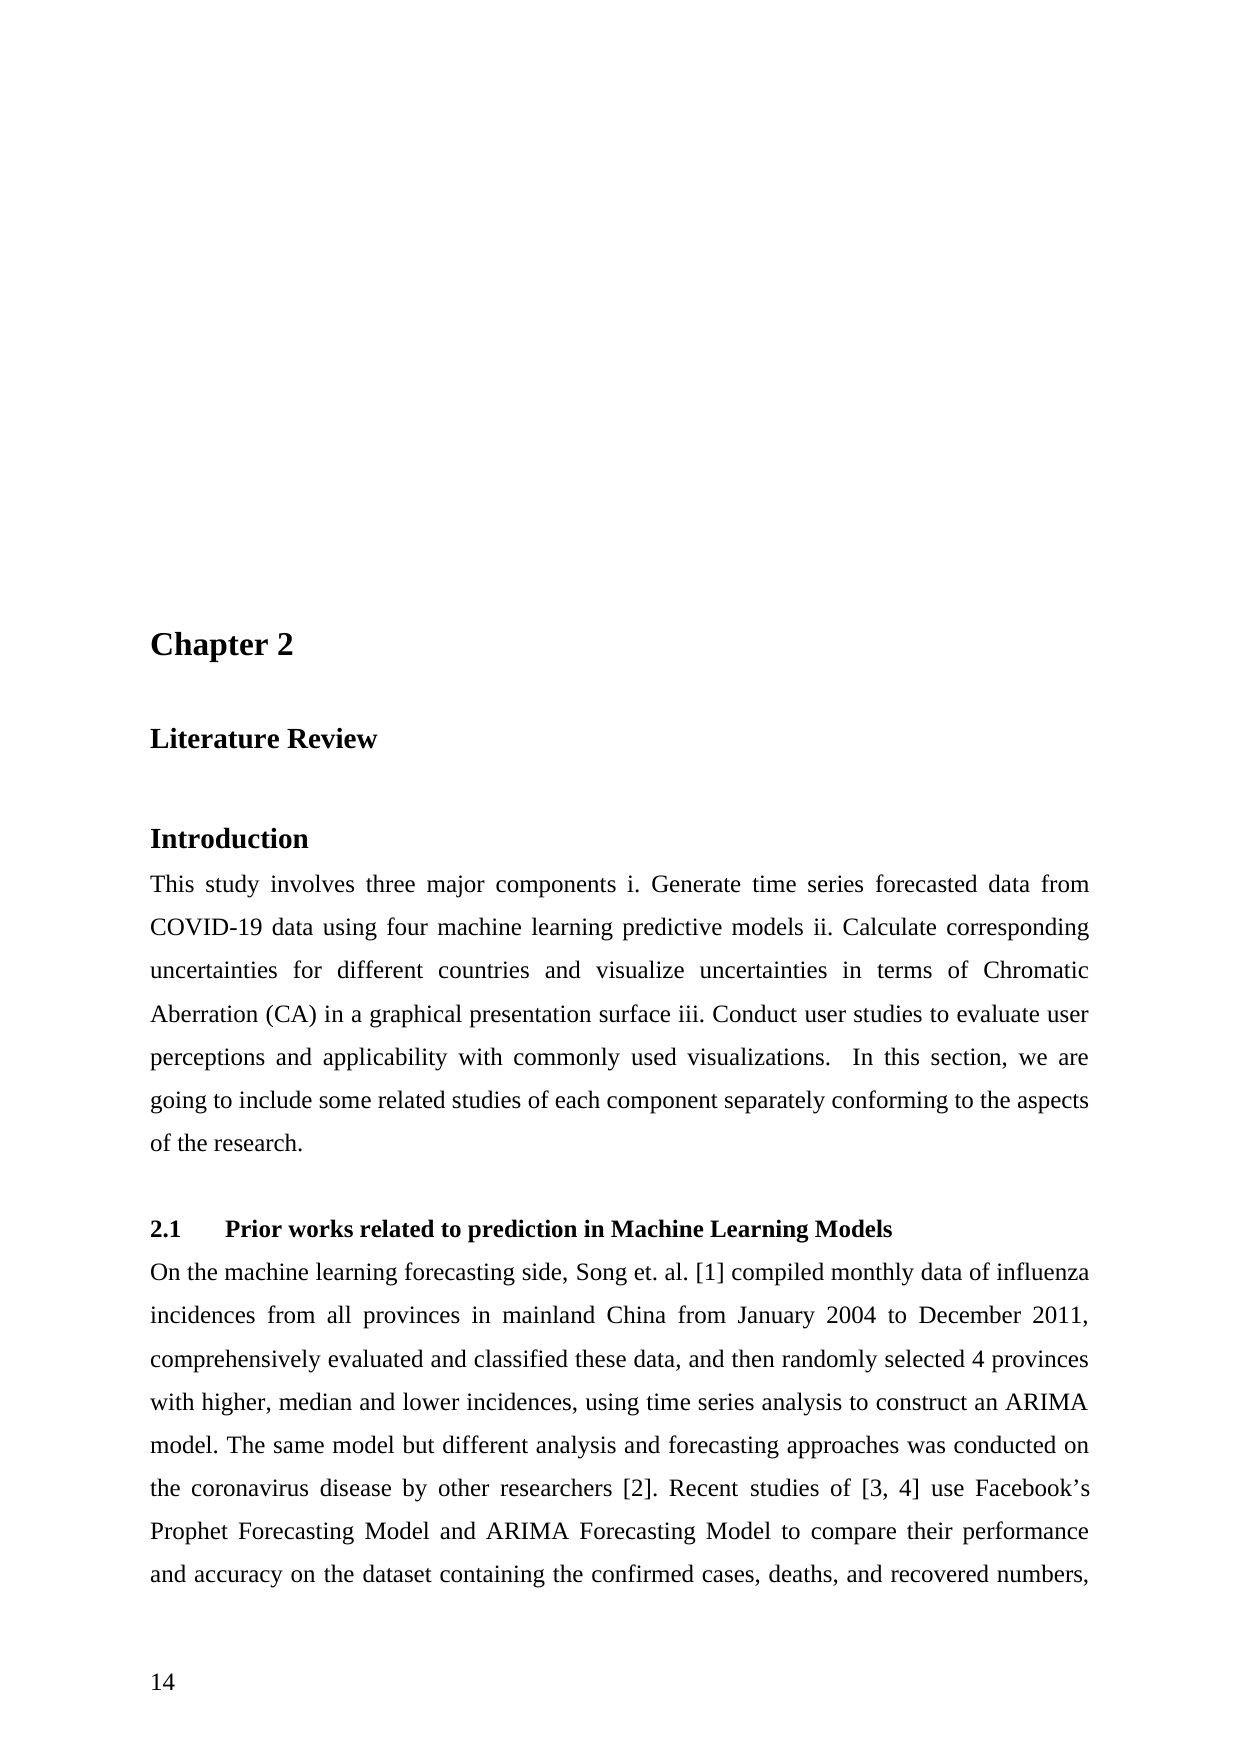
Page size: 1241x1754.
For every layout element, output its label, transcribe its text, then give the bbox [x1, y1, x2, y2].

text Chapter 2 [150, 624, 1090, 662]
text Introduction This study involves three major components i. Generate time series forecasted data from COVID-19 data using four machine learning predictive models ii. Calculate corresponding uncertainties for different countries and visualize uncertainties in terms of Chromatic Aberration (CA) in a graphical presentation surface iii. Conduct user studies to evaluate user perceptions and applicability with commonly used visualizations. In this section, we are going to include some related studies of each component separately conforming to the aspects of the research. [150, 821, 1090, 1157]
text Literature Review [150, 721, 1090, 754]
text 2.1 Prior works related to prediction in Machine Learning Models [150, 1214, 1090, 1243]
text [150, 1257, 1090, 1588]
